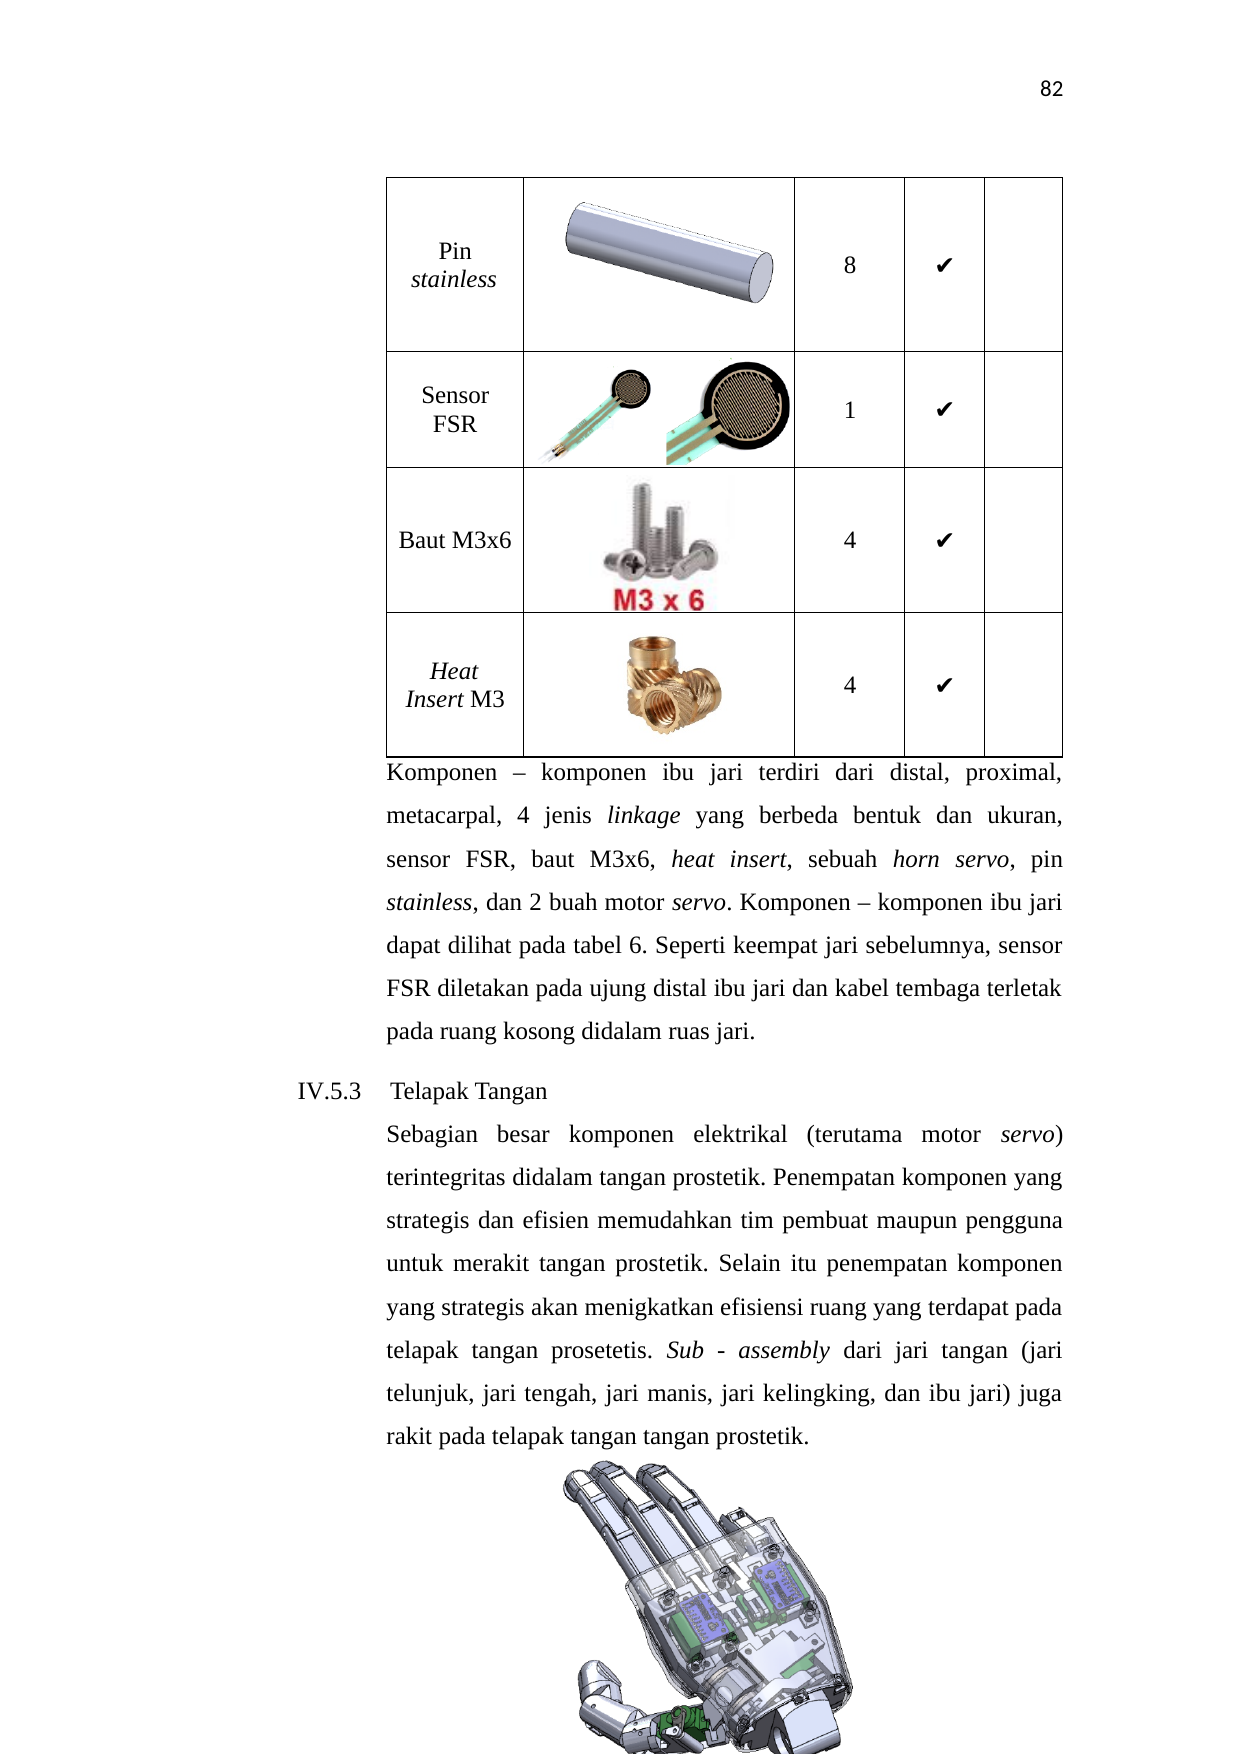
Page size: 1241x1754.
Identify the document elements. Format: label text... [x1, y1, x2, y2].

table_cell [985, 468, 1062, 612]
table_cell ✔ [905, 613, 984, 756]
table_cell [985, 352, 1062, 467]
table_cell Baut M3x6 [387, 468, 523, 612]
table_cell ✔ [905, 468, 984, 612]
table_cell ✔ [905, 178, 984, 351]
picture [543, 1455, 860, 1754]
table_cell Sensor FSR [387, 352, 523, 467]
table_cell [524, 613, 794, 756]
table_cell [985, 178, 1062, 351]
table_cell Heat Insert M3 [387, 613, 523, 756]
table_cell 4 [795, 613, 904, 756]
table_cell 1 [795, 352, 904, 467]
text Komponen – komponen ibu jari terdiri dari distal, proximal, metacarpal, 4 jenis linkage yang berbeda bentuk dan ukuran, sensor FSR, baut M3x6, heat insert, sebuah horn servo, pin stainless, dan 2 buah motor servo. Komponen – komponen ibu jari dapat dilihat pada tabel 6. Seperti keempat jari sebelumnya, sensor FSR diletakan pada ujung distal ibu jari dan kabel tembaga terletak pada ruang kosong didalam ruas jari. [386, 758, 1063, 1045]
table_cell [524, 178, 794, 351]
table_cell ✔ [905, 352, 984, 467]
subtitle Telapak Tangan [297, 1076, 1063, 1105]
table_cell Pin stainless [387, 178, 523, 351]
table_cell [524, 468, 794, 612]
table_cell [985, 613, 1062, 756]
text Sebagian besar komponen elektrikal (terutama motor servo) terintegritas didalam tangan prostetik. Penempatan komponen yang strategis dan efisien memudahkan tim pembuat maupun pengguna untuk merakit tangan prostetik. Selain itu penempatan komponen yang strategis akan menigkatkan efisiensi ruang yang terdapat pada telapak tangan prosetetis. Sub - assembly dari jari tangan (jari telunjuk, jari tengah, jari manis, jari kelingking, dan ibu jari) juga rakit pada telapak tangan tangan prostetik. [386, 1119, 1063, 1450]
table_cell 4 [795, 468, 904, 612]
table_cell 8 [795, 178, 904, 351]
table_cell [524, 352, 794, 467]
